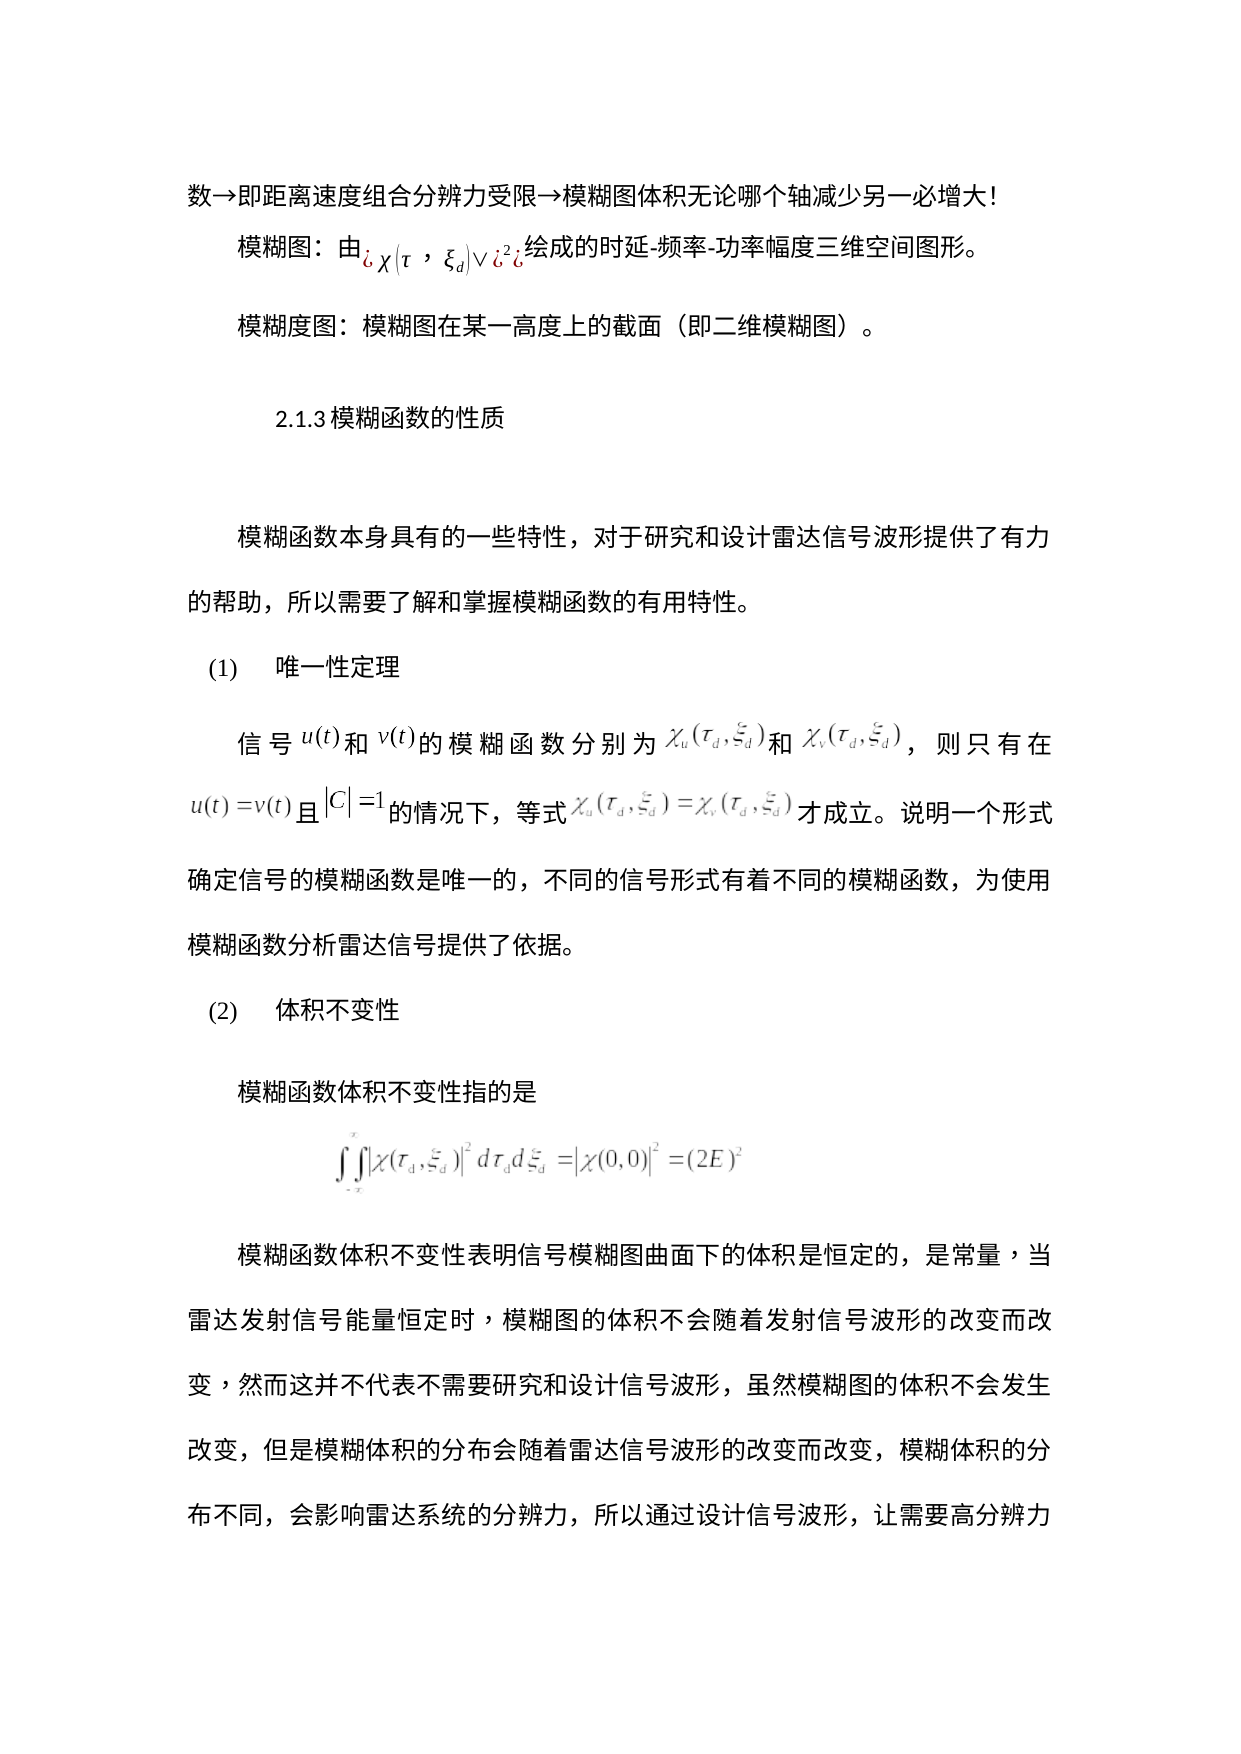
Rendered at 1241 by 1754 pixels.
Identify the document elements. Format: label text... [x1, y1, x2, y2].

list 体积不变性 [187, 976, 1053, 1041]
subtitle 2.1.3模糊函数的性质 [187, 384, 1053, 449]
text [187, 162, 1053, 227]
text 模糊函数体积不变性指的是 [187, 1059, 1053, 1124]
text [187, 1221, 1053, 1546]
text 模糊度图：模糊图在某一高度上的截面（即二维模糊图）。 [187, 292, 1053, 357]
text 信号和的模糊函数分别为和，则只有在且的情况下，等式才成立。说明一个形式确定信号的模糊函数是唯一的，不同的信号形式有着不同的模糊函数，为使用模糊函数分析雷达信号提供了依据。 [187, 716, 1053, 976]
text (2.10) [187, 1124, 1053, 1221]
list 唯一性定理 [187, 633, 1053, 698]
text 模糊图：由绘成的时延-频率-功率幅度三维空间图形。 [187, 227, 1053, 292]
text 模糊函数本身具有的一些特性，对于研究和设计雷达信号波形提供了有力的帮助，所以需要了解和掌握模糊函数的有用特性。 [187, 503, 1053, 633]
